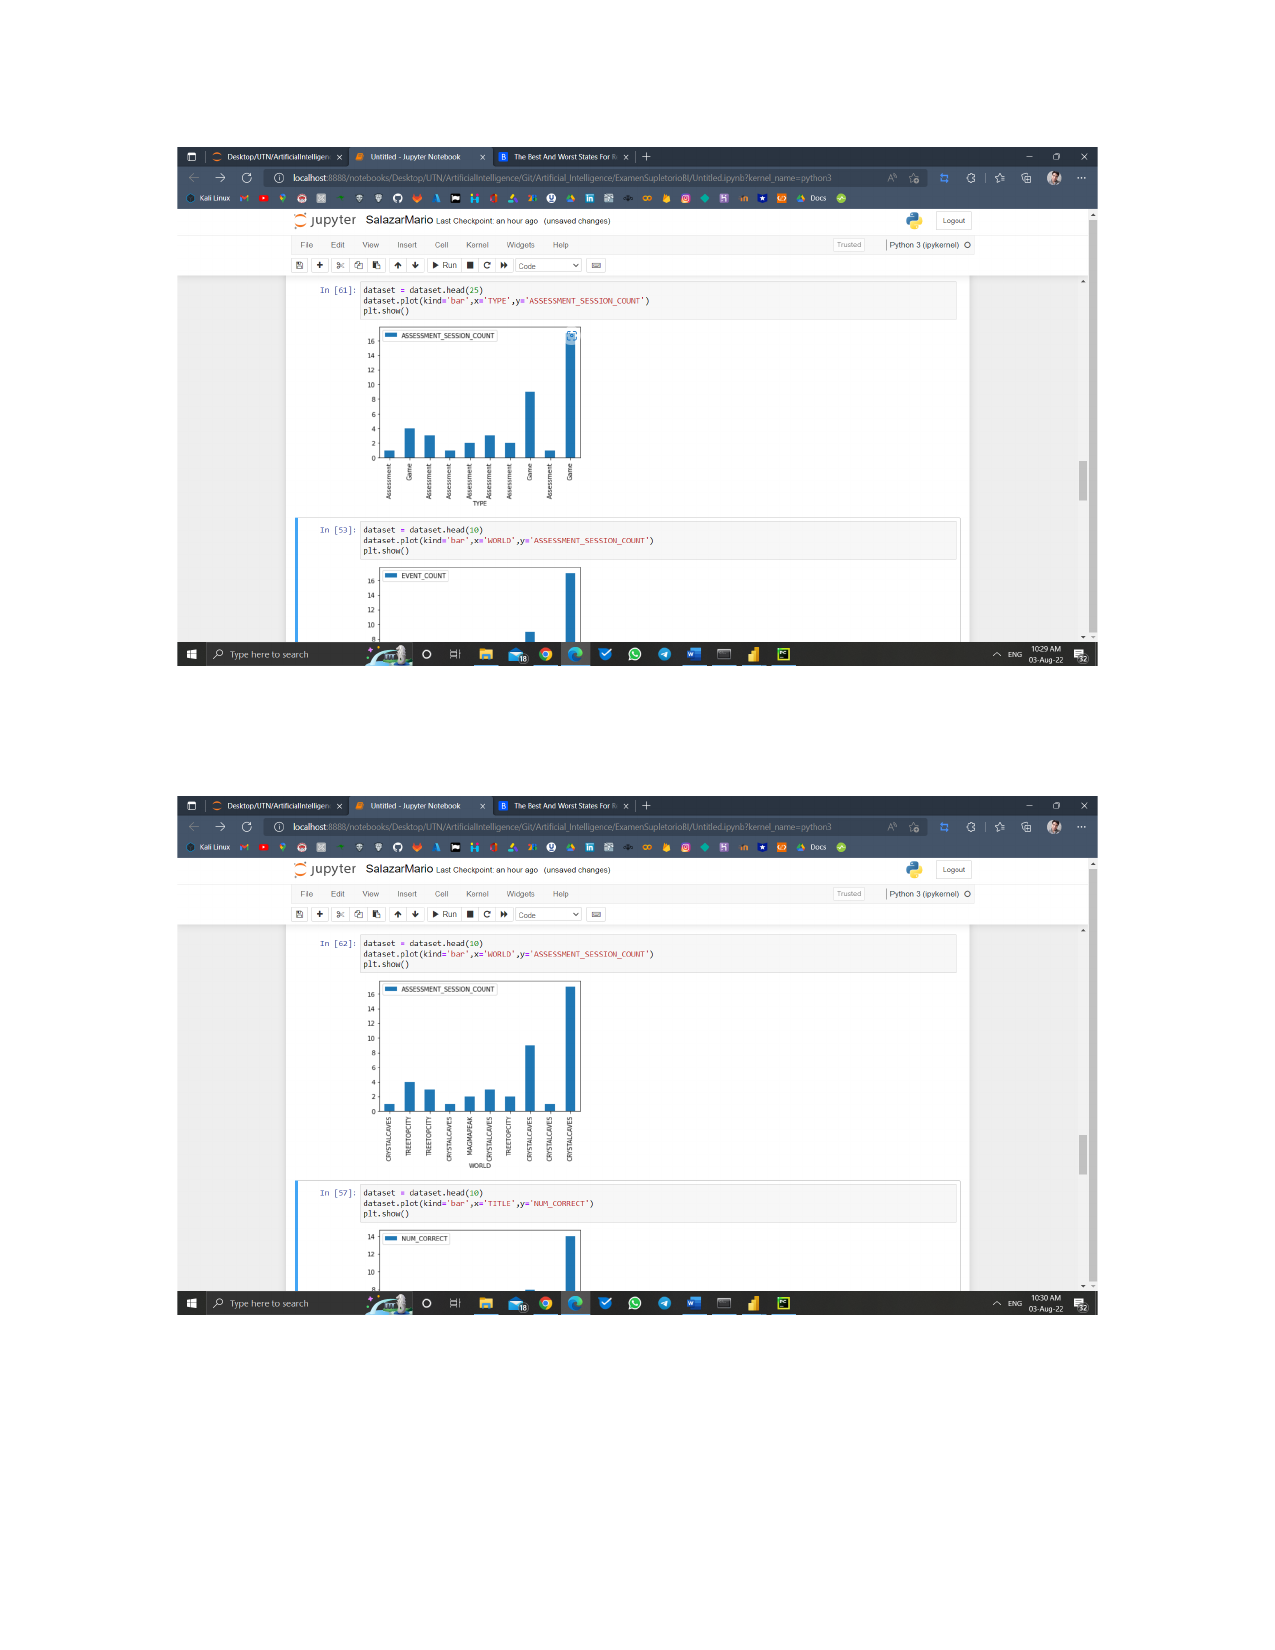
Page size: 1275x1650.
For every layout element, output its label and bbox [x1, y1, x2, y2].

picture [177, 147, 1098, 666]
picture [177, 796, 1098, 1315]
